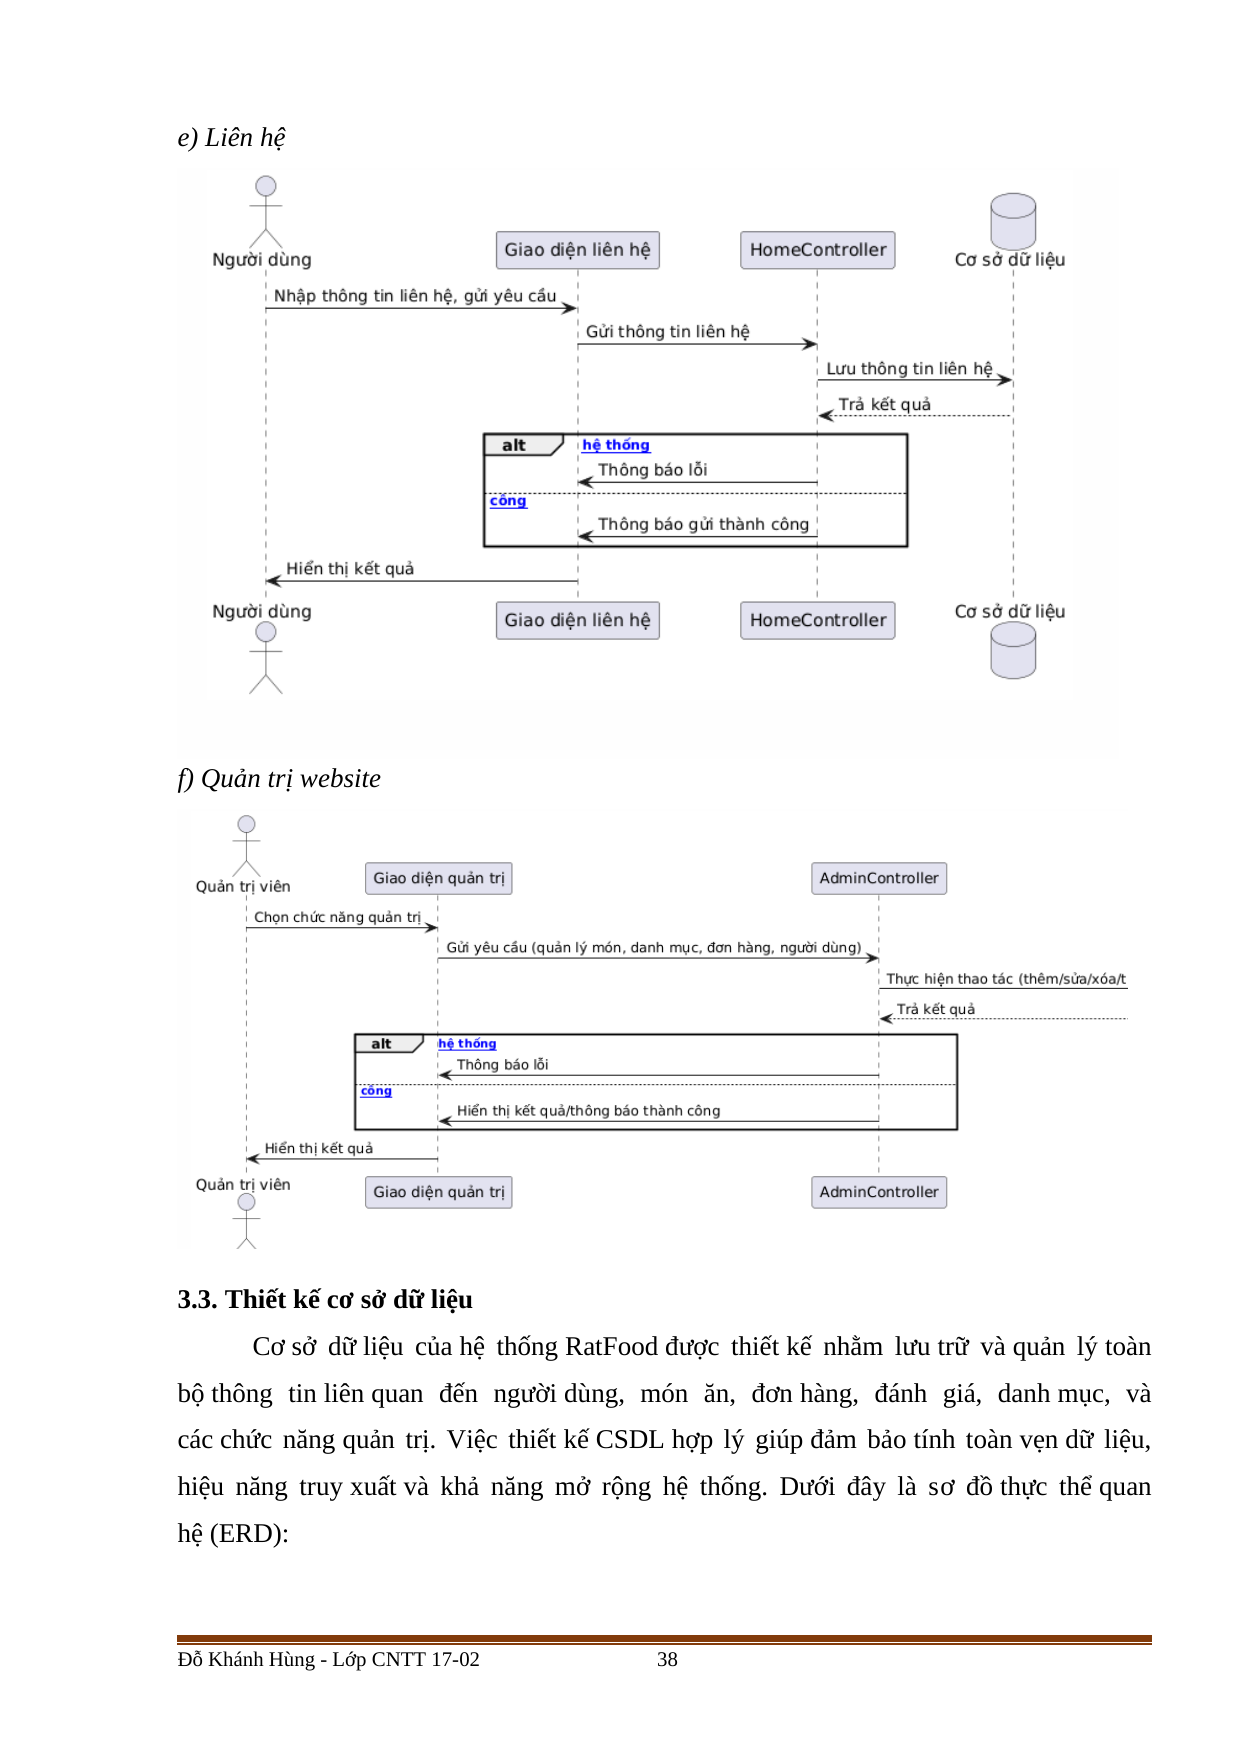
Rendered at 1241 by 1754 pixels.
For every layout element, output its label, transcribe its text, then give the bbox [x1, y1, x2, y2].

text Cơ sở dữ liệu của hệ thống RatFood được thiết kế nhằm lưu trữ và quản lý toàn bộ thông tin liên quan đến người dùng, món ăn, đơn hàng, đánh giá, danh mục, và các chức năng quản trị. Việc thiết kế CSDL hợp lý giúp đảm bảo tính toàn vẹn dữ liệu, hiệu năng truy xuất và khả năng mở rộng hệ thống. Dưới đây là sơ đồ thực thể quan hệ (ERD): [177, 1330, 1152, 1548]
subtitle e) Liên hệ [177, 121, 1152, 152]
subtitle f) Quản trị website [177, 763, 1152, 794]
subtitle 3.3. Thiết kế cơ sở dữ liệu [177, 1284, 1152, 1315]
picture [177, 809, 1128, 1249]
picture [177, 168, 1119, 759]
